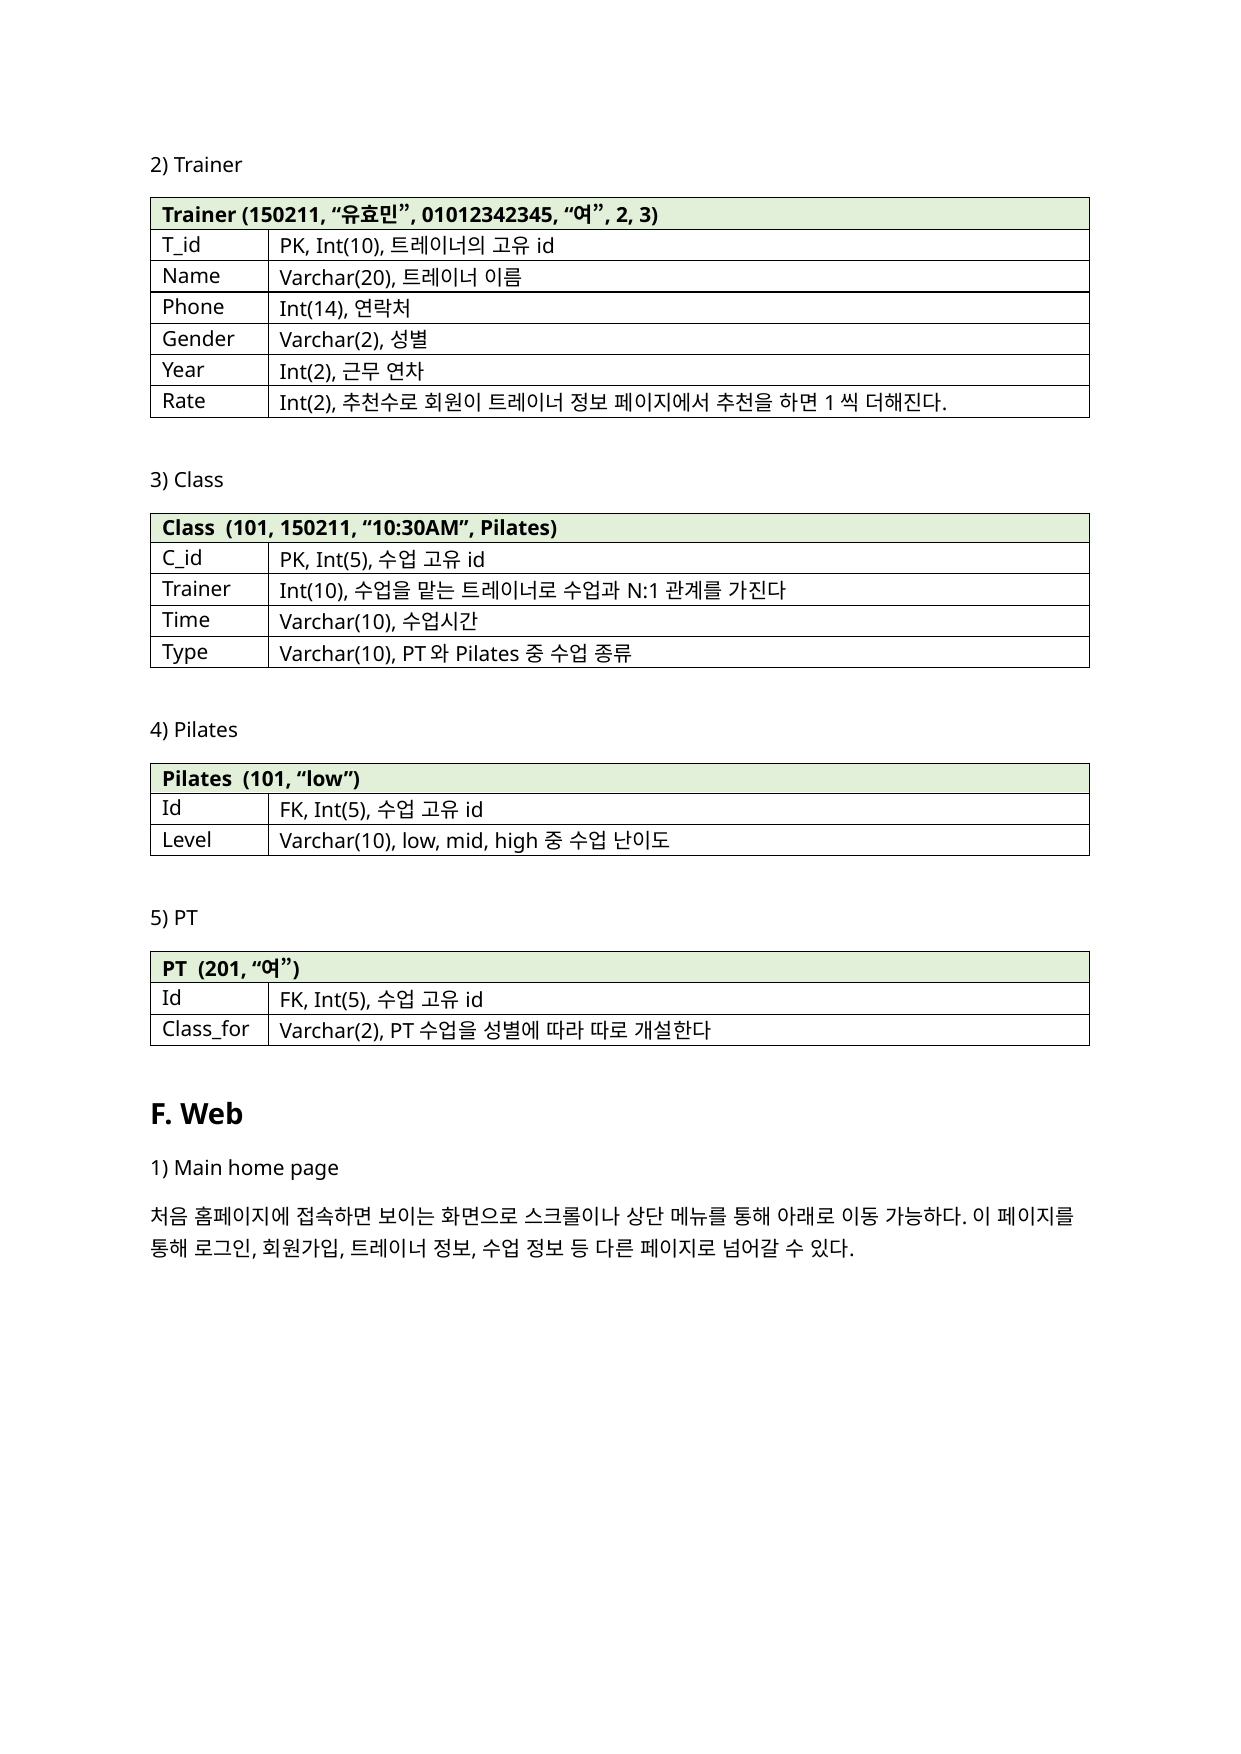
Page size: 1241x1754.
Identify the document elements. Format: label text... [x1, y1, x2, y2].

table_cell Varchar(10), 수업시간 [269, 606, 1089, 636]
table_header Class (101, 150211, “10:30AM”, Pilates) [151, 514, 1089, 542]
table_cell Varchar(2), PT 수업을 성별에 따라 따로 개설한다 [269, 1015, 1089, 1045]
table_cell C_id [151, 543, 268, 573]
table_cell Rate [151, 386, 268, 417]
text 2) Trainer [150, 150, 1090, 178]
table_cell Int(10), 수업을 맡는 트레이너로 수업과 N:1 관계를 가진다 [269, 574, 1089, 604]
table_cell Int(2), 추천수로 회원이 트레이너 정보 페이지에서 추천을 하면 1씩 더해진다. [269, 386, 1089, 417]
text 4) Pilates [150, 716, 1090, 744]
text 5) PT [150, 903, 1090, 932]
table_cell Type [151, 637, 268, 667]
table_cell PK, Int(10), 트레이너의 고유 id [269, 230, 1089, 260]
table_cell Id [151, 794, 268, 824]
table_cell Varchar(10), low, mid, high 중 수업 난이도 [269, 825, 1089, 855]
table_cell Trainer [151, 574, 268, 604]
table_cell Class_for [151, 1015, 268, 1045]
table_header Pilates (101, “low”) [151, 764, 1089, 792]
table_cell Name [151, 261, 268, 291]
table_cell FK, Int(5), 수업 고유 id [269, 983, 1089, 1013]
table_cell Int(14), 연락처 [269, 293, 1089, 323]
table_cell PK, Int(5), 수업 고유 id [269, 543, 1089, 573]
text 3) Class [150, 465, 1090, 493]
table_cell Gender [151, 324, 268, 354]
table_cell Level [151, 825, 268, 855]
table_cell FK, Int(5), 수업 고유 id [269, 794, 1089, 824]
text 1) Main home page [150, 1153, 1090, 1181]
table_cell Varchar(2), 성별 [269, 324, 1089, 354]
text F. Web [150, 1093, 1090, 1133]
table_cell Time [151, 606, 268, 636]
table_cell Year [151, 355, 268, 385]
table_cell T_id [151, 230, 268, 260]
text 처음 홈페이지에 접속하면 보이는 화면으로 스크롤이나 상단 메뉴를 통해 아래로 이동 가능하다. 이 페이지를 통해 로그인, 회원가입, 트레이너 정보, 수업 정보 등 다른 페이지로 넘어갈 수 있다. [150, 1200, 1090, 1263]
table_header PT (201, “여”) [151, 952, 1089, 982]
table_cell Id [151, 983, 268, 1013]
table_cell Int(2), 근무 연차 [269, 355, 1089, 385]
table_cell Varchar(20), 트레이너 이름 [269, 261, 1089, 291]
table_header Trainer (150211, “유효민”, 01012342345, “여”, 2, 3) [151, 198, 1089, 229]
table_cell Phone [151, 293, 268, 323]
table_cell Varchar(10), PT와 Pilates 중 수업 종류 [269, 637, 1089, 667]
